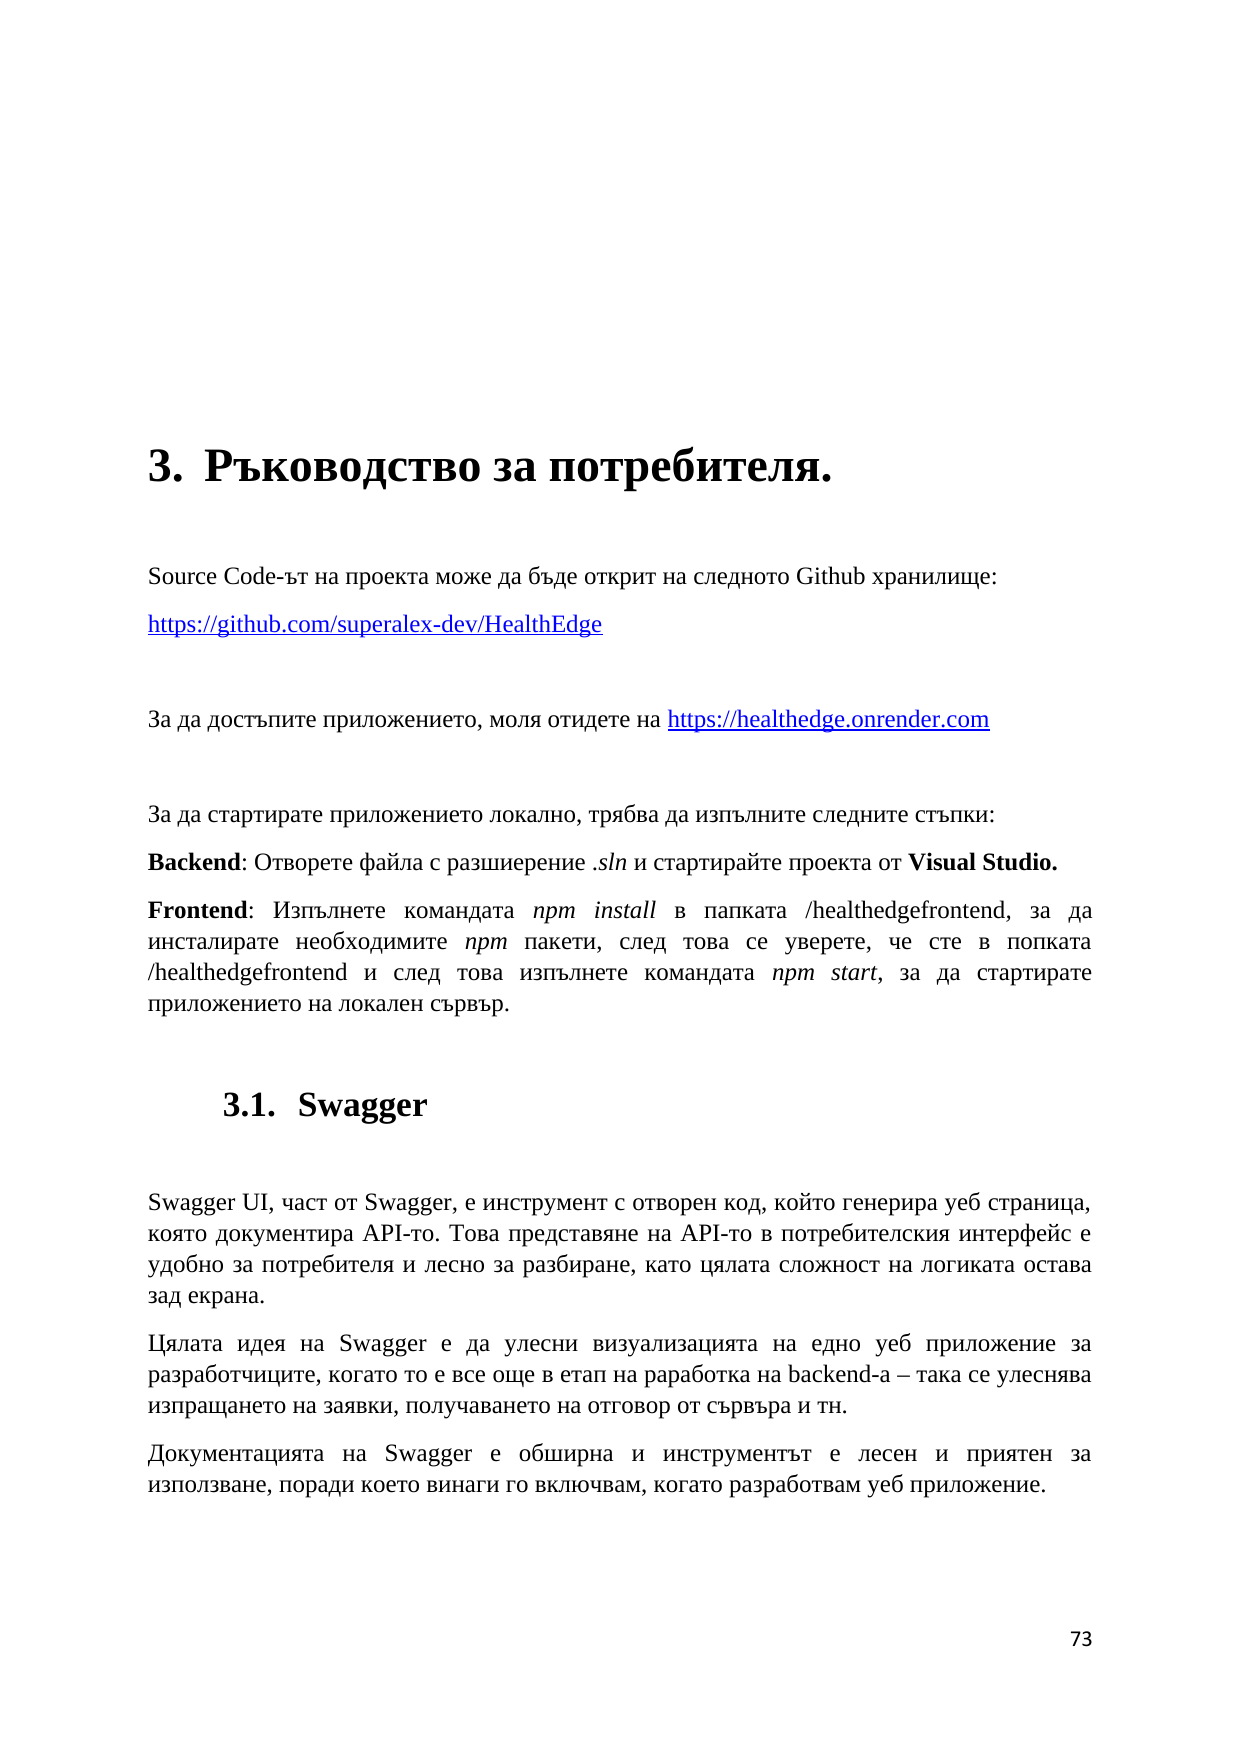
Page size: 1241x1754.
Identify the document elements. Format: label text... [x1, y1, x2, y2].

text За да достъпите приложението, моля отидете на https://healthedge.onrender.com [148, 704, 1093, 733]
text Цялата идея на Swagger е да улесни визуализацията на едно уеб приложение за разработчиците, когато то е все още в етап на раработка на backend-a – така се улеснява изпращането на заявки, получаването на отговор от сървъра и тн. [148, 1328, 1093, 1419]
text Документацията на Swagger е обширна и инструментът е лесен и приятен за използване, поради което винаги го включвам, когато разработвам уеб приложение. [148, 1438, 1093, 1498]
text Backend: Отворете файла с разшиерение .sln и стартирайте проекта от Visual Studio. [148, 847, 1093, 876]
text Swagger UI, част от Swagger, е инструмент с отворен код, който генерира уеб страница, която документира API-то. Това представяне на API-то в потребителския интерфейс е удобно за потребителя и лесно за разбиране, като цялата сложност на логиката остава зад екрана. [148, 1187, 1093, 1309]
subtitle Ръководство за потребителя. [148, 437, 1093, 492]
text Frontend: Изпълнете командата npm install в папката /healthedgefrontend, за да инсталирате необходимите npm пакети, след това се уверете, че сте в попката /healthedgefrontend и след това изпълнете командата npm start, за да стартирате приложението на локален сървър. [148, 895, 1093, 1017]
subtitle Swagger [223, 1083, 1093, 1124]
text Source Code-ът на проекта може да бъде открит на следното Github хранилище: [148, 561, 1093, 590]
text За да стартирате приложението локално, трябва да изпълните следните стъпки: [148, 799, 1093, 828]
text https://github.com/superalex-dev/HealthEdge [148, 609, 1093, 637]
